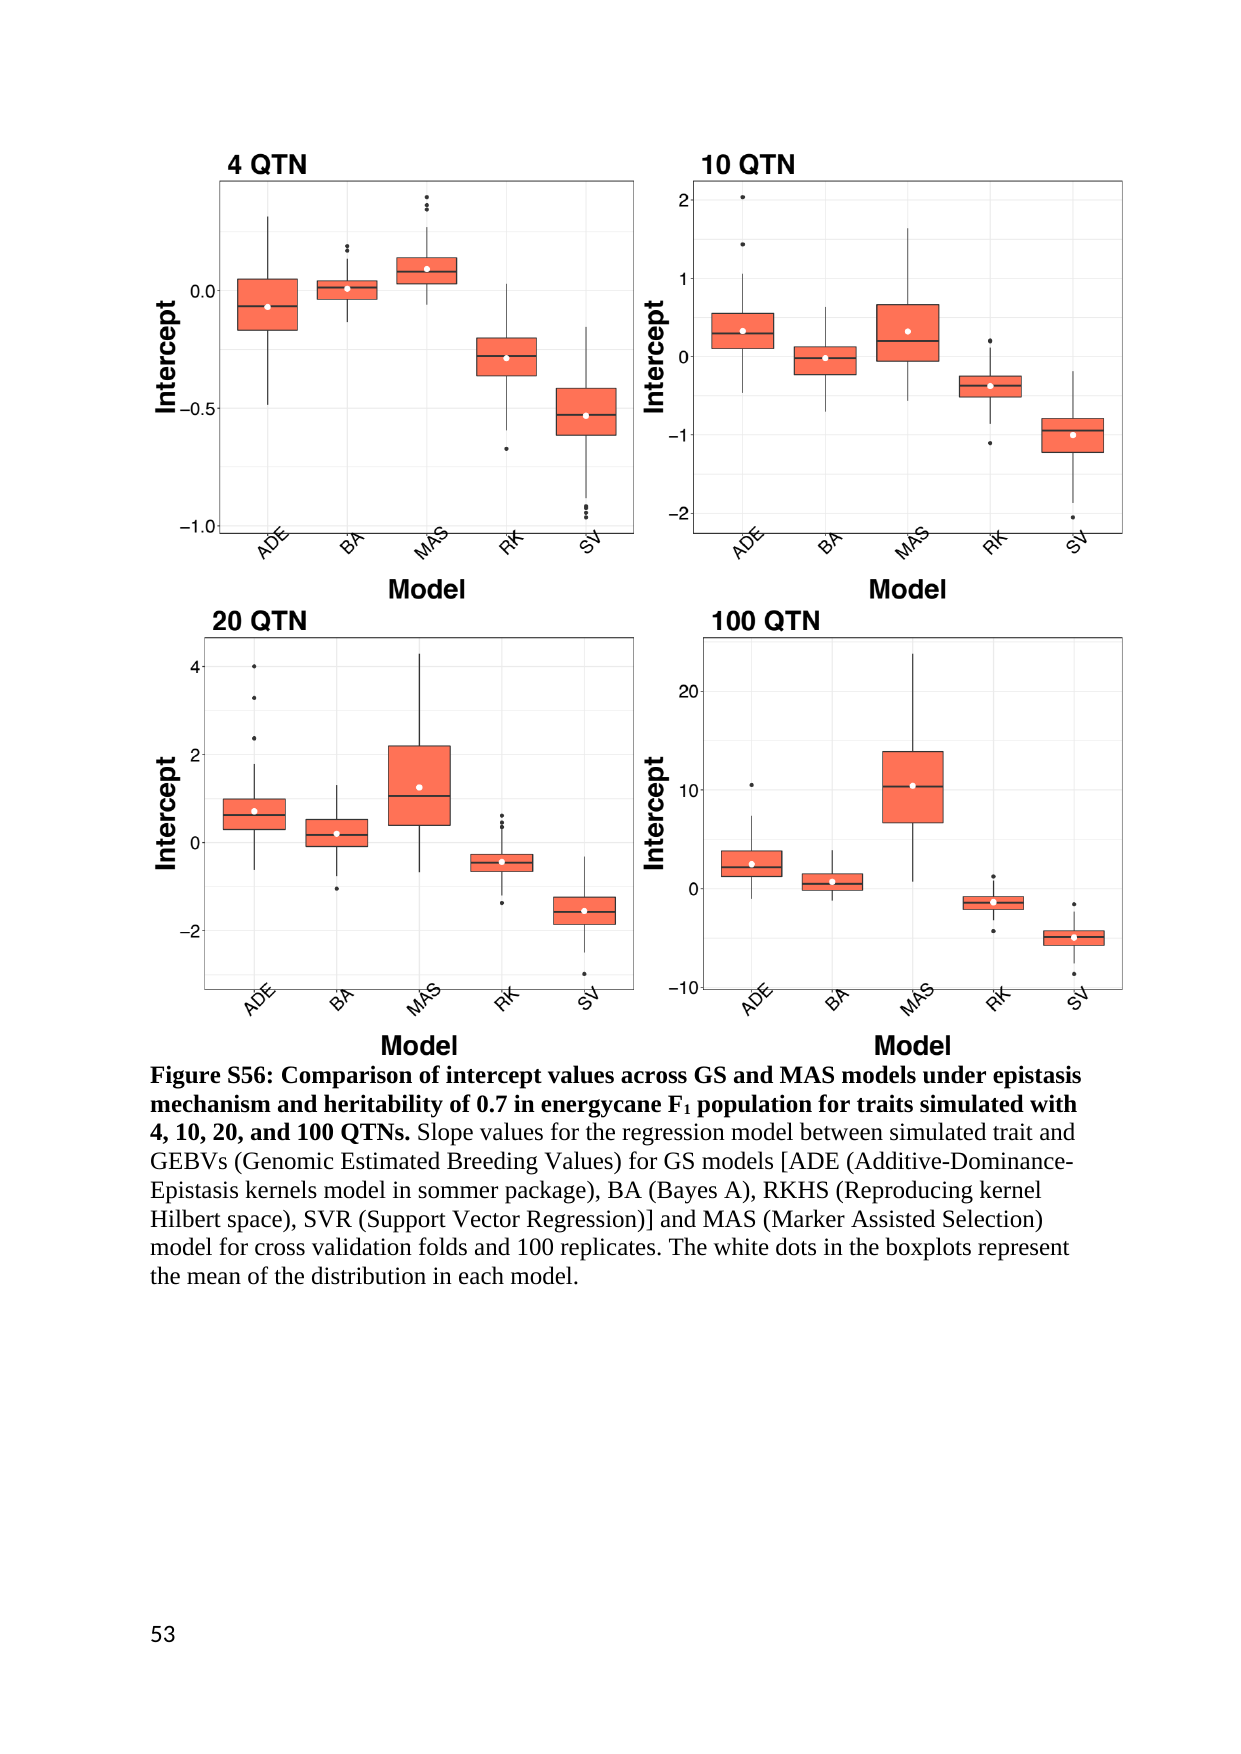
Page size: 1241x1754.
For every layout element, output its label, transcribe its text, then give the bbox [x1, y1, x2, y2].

text Figure S56: Comparison of intercept values across GS and MAS models under epistasis mechanism and heritability of 0.7 in energycane F1 population for traits simulated with 4, 10, 20, and 100 QTNs. Slope values for the regression model between simulated trait and GEBVs (Genomic Estimated Breeding Values) for GS models [ADE (Additive-Dominance-Epistasis kernels model in sommer package), BA (Bayes A), RKHS (Reproducing kernel Hilbert space), SVR (Support Vector Regression)] and MAS (Marker Assisted Selection) model for cross validation folds and 100 replicates. The white dots in the boxplots represent the mean of the distribution in each model. [150, 1061, 1090, 1290]
